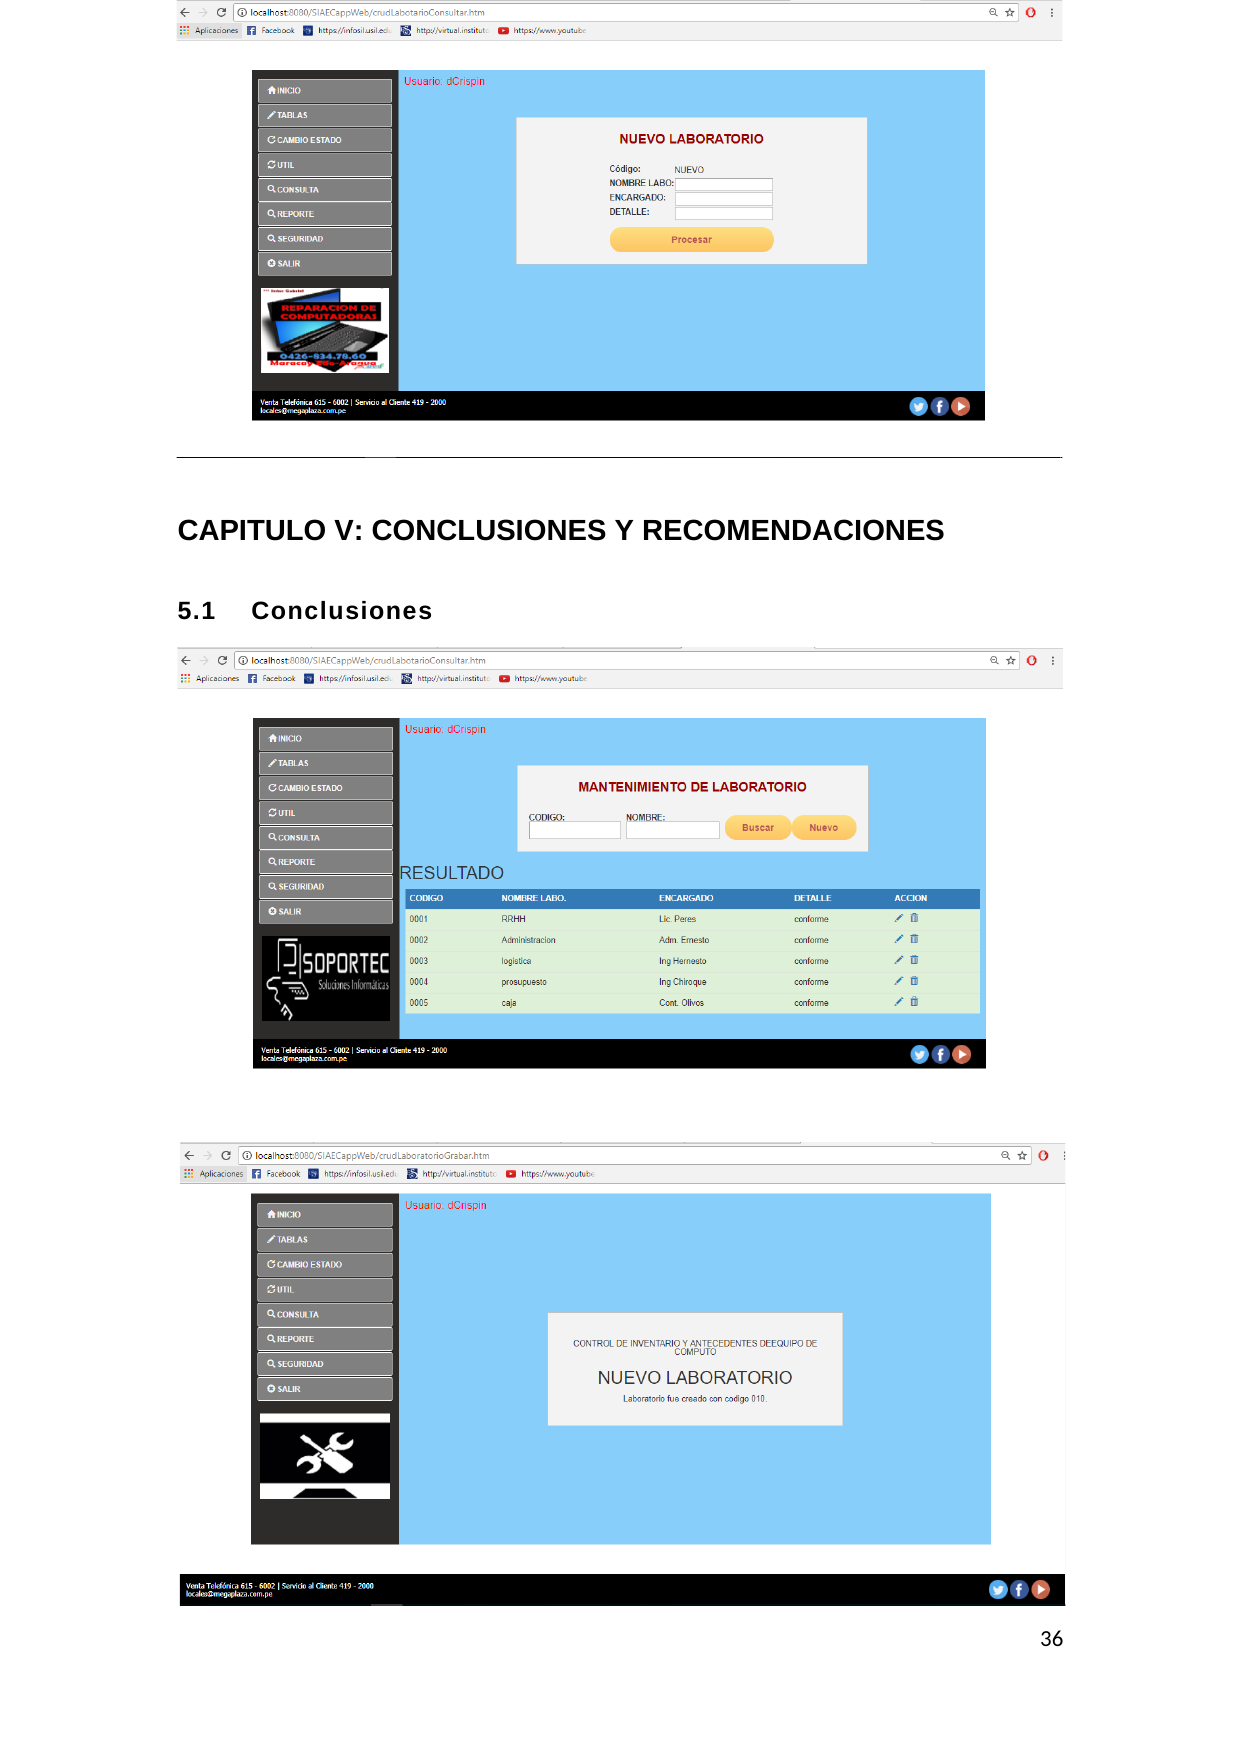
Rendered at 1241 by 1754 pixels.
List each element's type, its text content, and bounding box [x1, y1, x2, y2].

subtitle CAPITULO V: CONCLUSIONES Y RECOMENDACIONES [177, 513, 1063, 547]
picture [177, 647, 1063, 1104]
picture [179, 1142, 1066, 1606]
picture [176, 0, 1063, 458]
subtitle Conclusiones [177, 596, 1063, 625]
